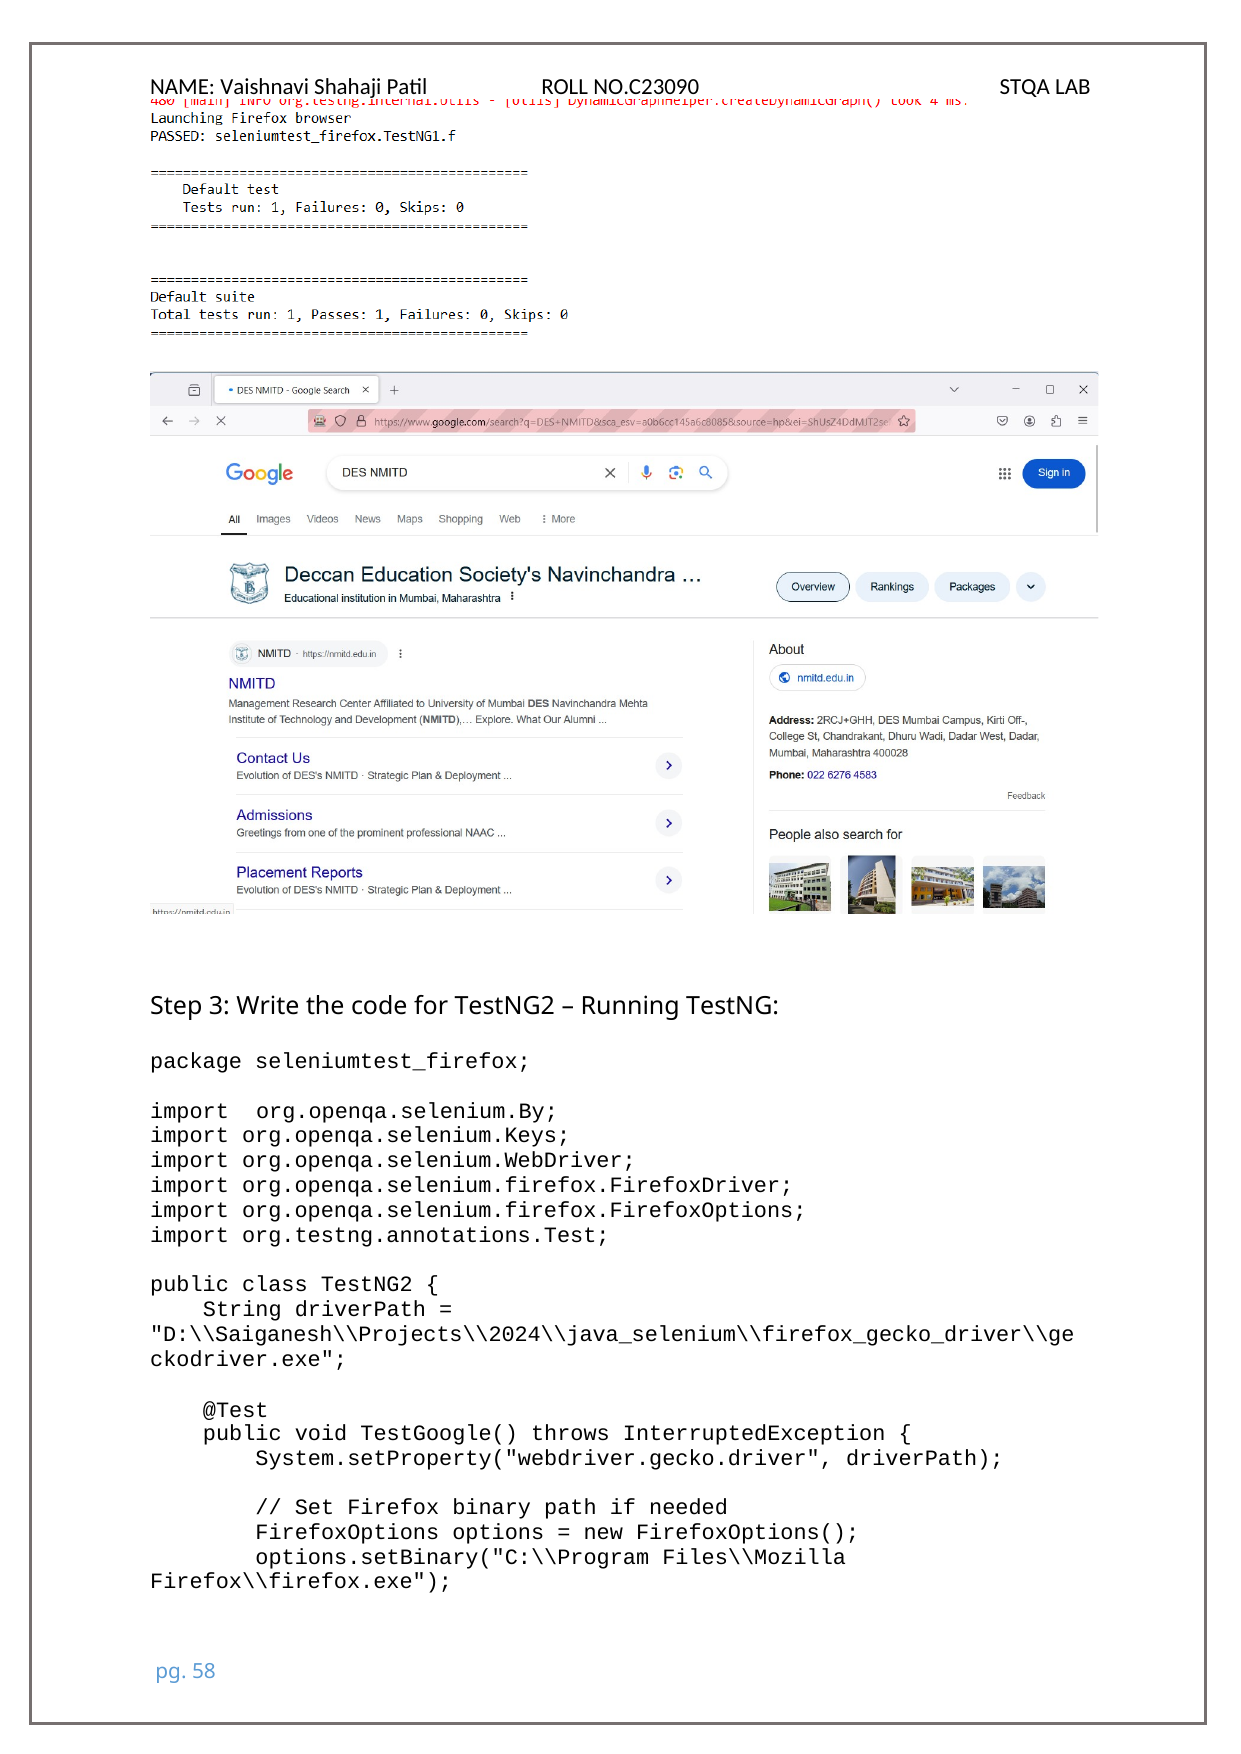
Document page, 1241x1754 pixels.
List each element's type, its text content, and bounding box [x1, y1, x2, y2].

text public void TestGoogle() throws InterruptedException { System.setProperty("webdriver.gecko.driver", driverPath); [203, 1422, 1196, 1472]
text // Set Firefox binary path if needed FirefoxOptions options = new FirefoxOptions(); options.setBinary("C:\\Program Files\\Mozilla [255, 1496, 861, 1571]
picture [150, 371, 1099, 914]
text @Test [203, 1397, 1196, 1422]
text package seleniumtest_firefox; [150, 1050, 1196, 1075]
picture [150, 99, 967, 335]
text "D:\\Saiganesh\\Projects\\2024\\java_selenium\\firefox_gecko_driver\\ge ckodriver.exe"; [150, 1323, 1196, 1373]
text pg. 58 [155, 1657, 1196, 1685]
text Firefox\\firefox.exe"); [150, 1571, 1196, 1596]
text import org.openqa.selenium.By; import org.openqa.selenium.Keys; import org.openqa.selenium.WebDriver; [150, 1100, 636, 1174]
text Step 3: Write the code for TestNG2 – Running TestNG: [150, 988, 1196, 1022]
text import org.openqa.selenium.firefox.FirefoxDriver; import org.openqa.selenium.firefox.FirefoxOptions; import org.testng.annotations.Test; [150, 1174, 808, 1249]
text NAME: Vaishnavi Shahaji Patil ROLL NO.C23090 STQA LAB [150, 72, 1196, 100]
text public class TestNG2 { String driverPath = [150, 1273, 453, 1323]
